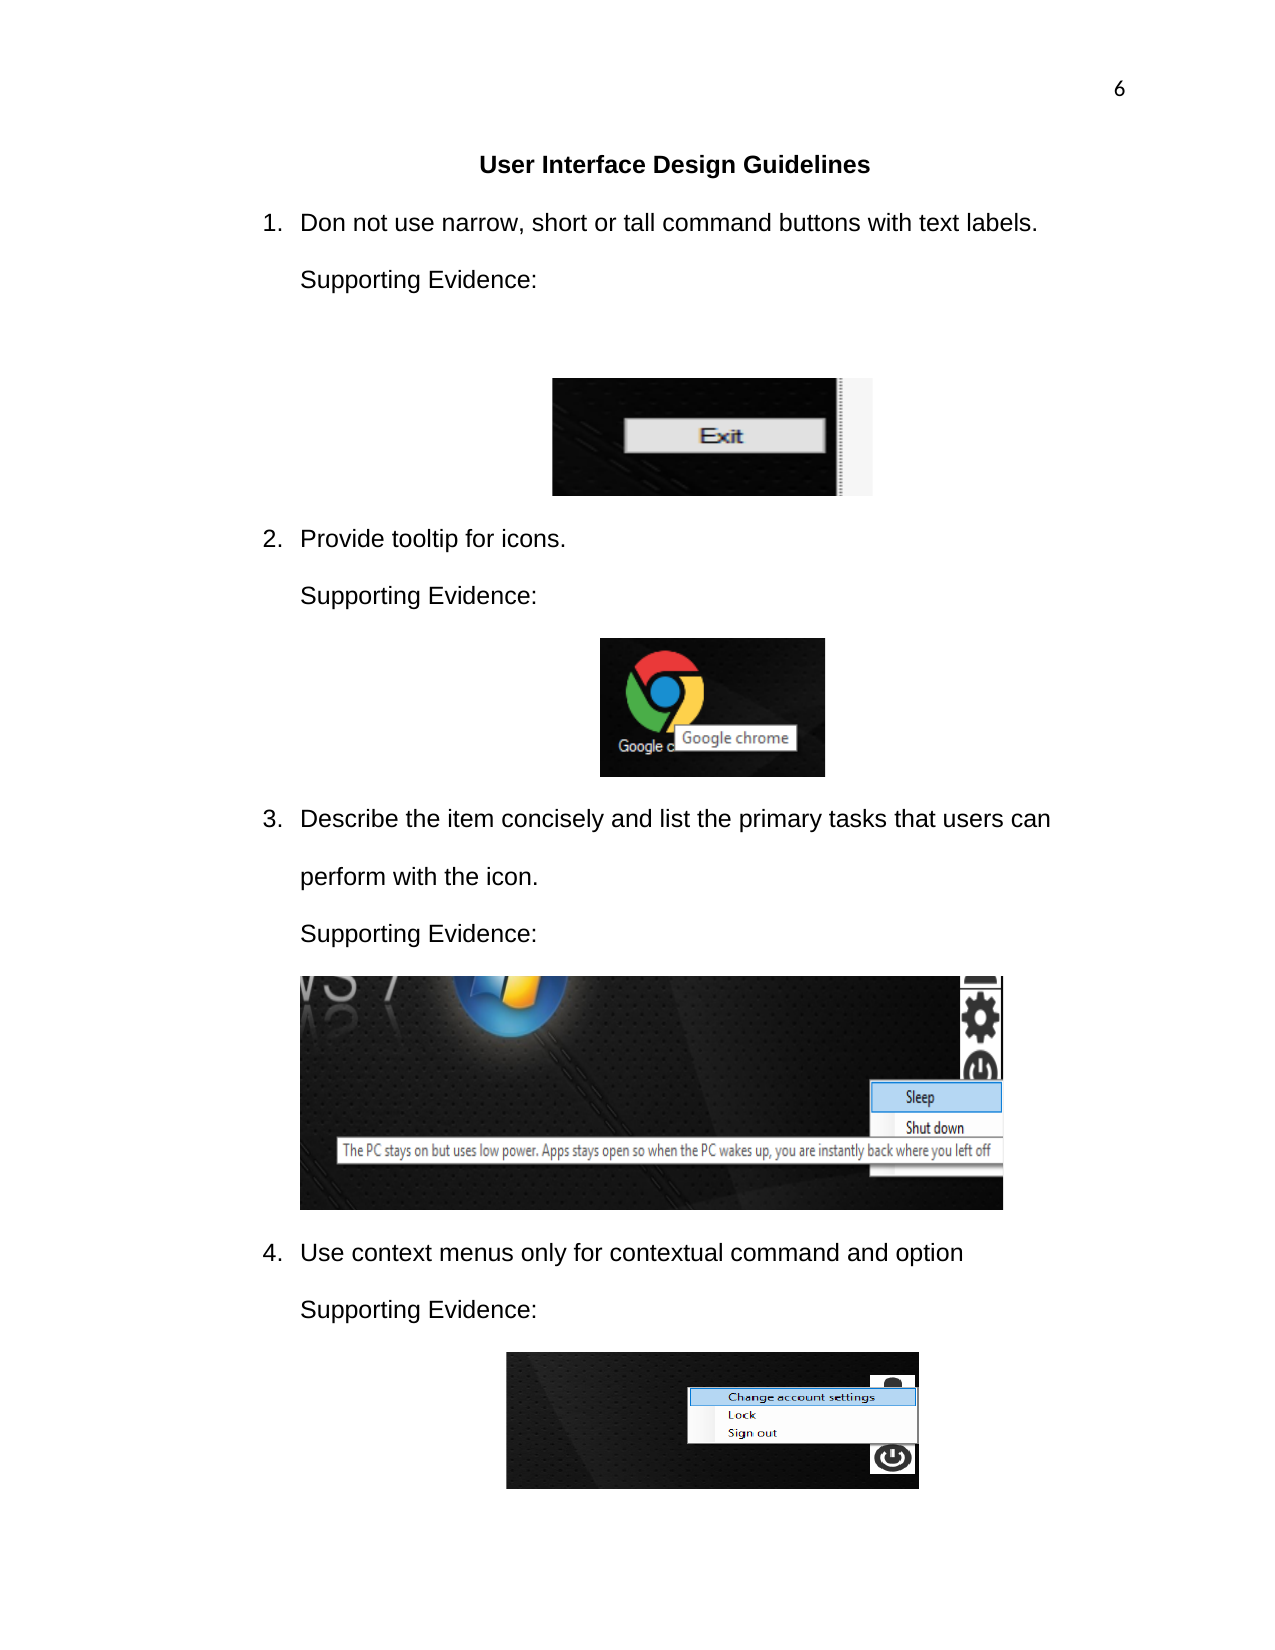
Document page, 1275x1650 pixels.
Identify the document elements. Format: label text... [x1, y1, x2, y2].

picture [506, 1352, 919, 1489]
list Provide tooltip for icons. [262, 524, 1125, 552]
picture [300, 976, 1004, 1210]
list User Interface Design Guidelines [225, 150, 1125, 179]
picture [552, 378, 873, 496]
list Supporting Evidence: [300, 581, 1125, 610]
list Use context menus only for contextual command and option [262, 1238, 1125, 1266]
list Supporting Evidence: [300, 265, 1125, 294]
list Describe the item concisely and list the primary tasks that users can perform with the icon. [262, 804, 1125, 891]
list Supporting Evidence: [300, 919, 1125, 948]
list Supporting Evidence: [300, 1295, 1125, 1324]
picture [600, 638, 826, 777]
list Don not use narrow, short or tall command buttons with text labels. [262, 207, 1125, 236]
